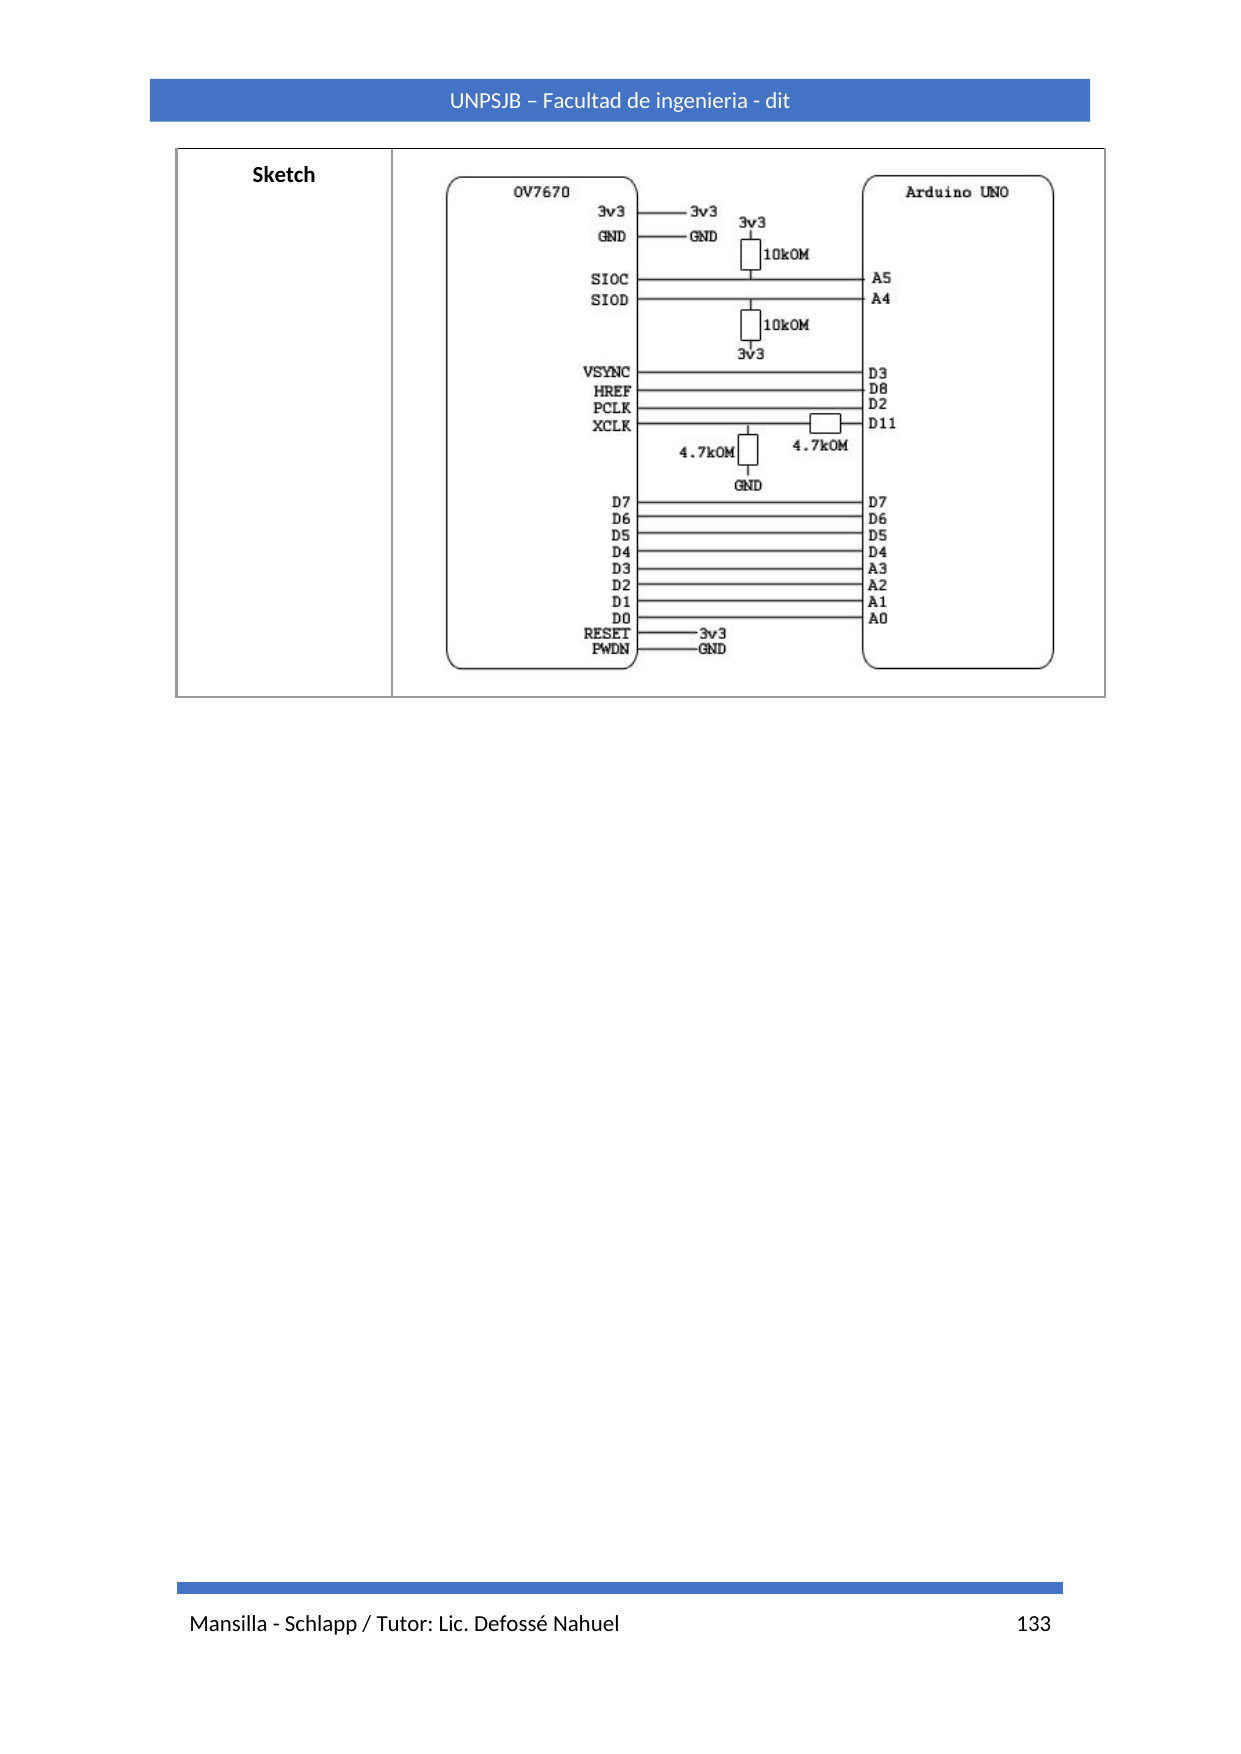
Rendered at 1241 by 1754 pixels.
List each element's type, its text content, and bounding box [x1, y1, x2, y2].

table_cell [393, 149, 1104, 696]
table_cell Sketch [178, 149, 391, 696]
picture [402, 160, 1093, 686]
